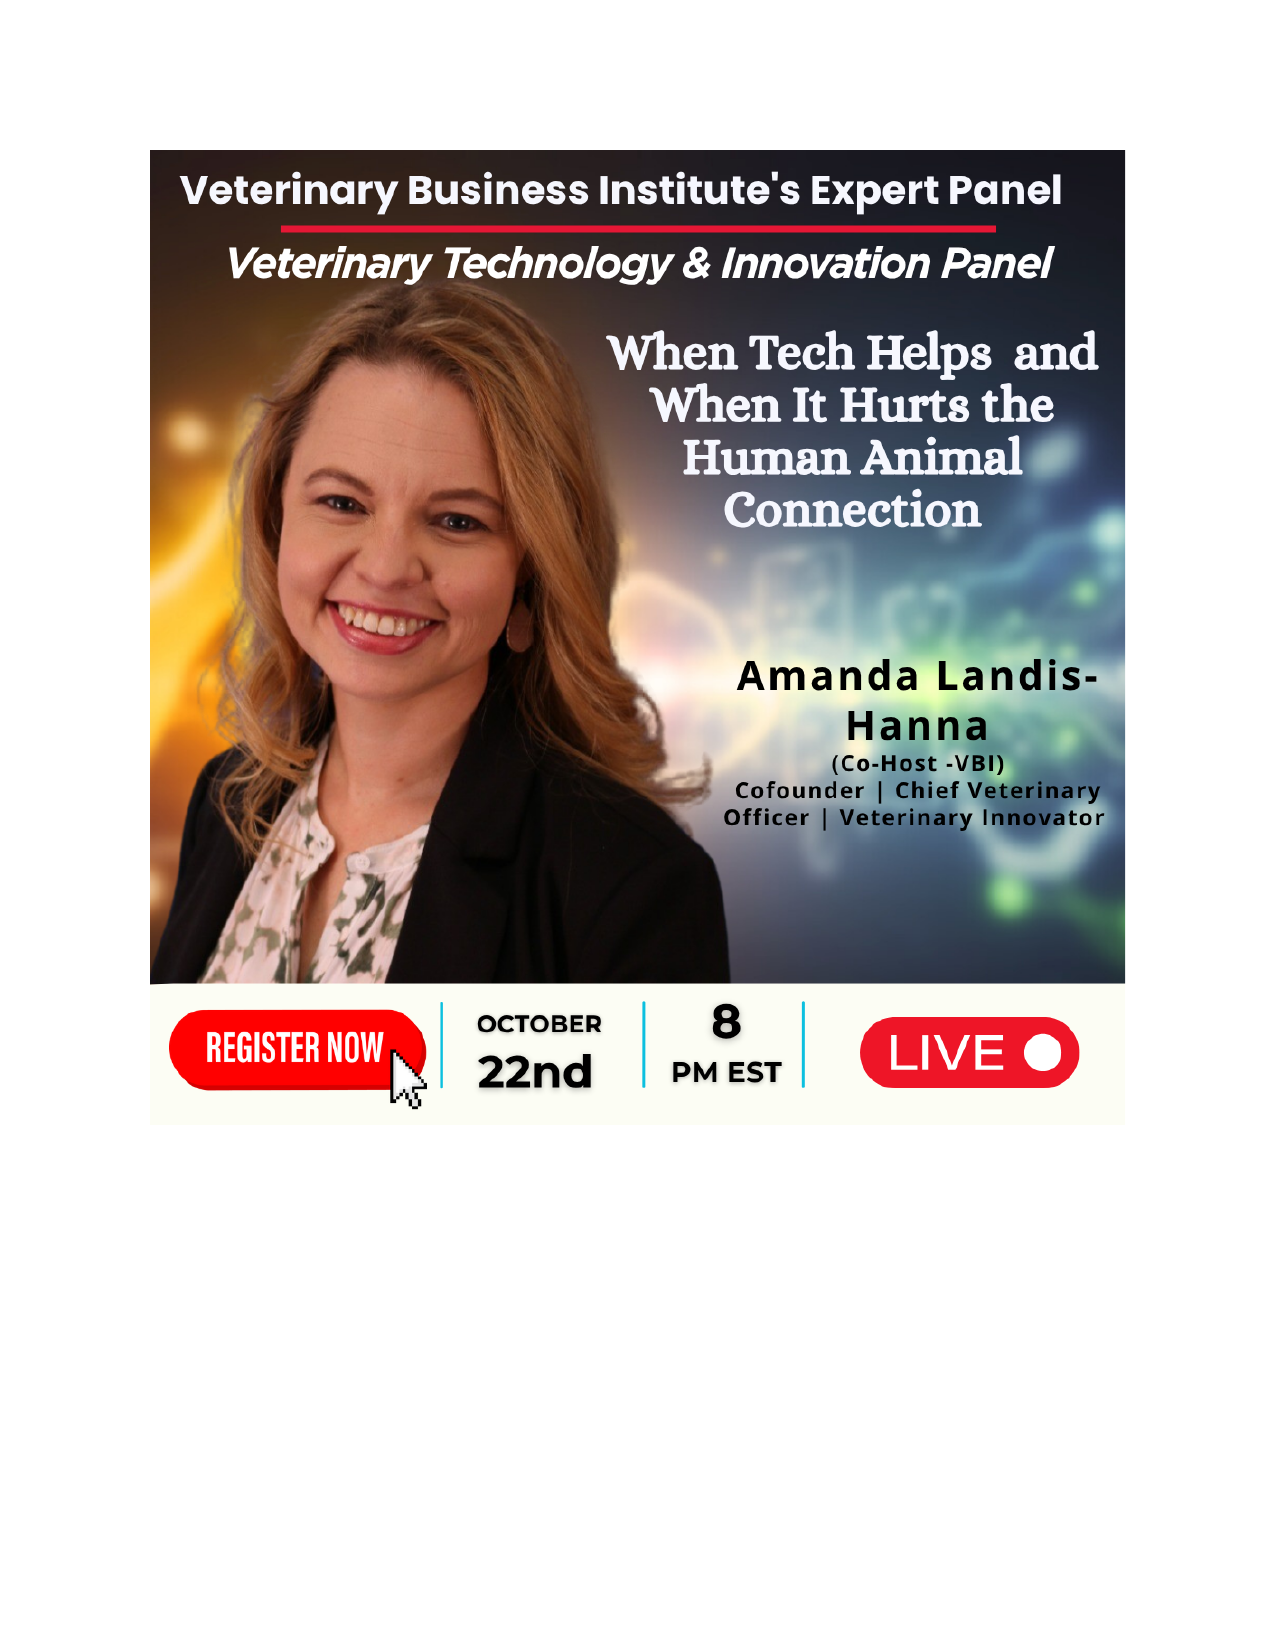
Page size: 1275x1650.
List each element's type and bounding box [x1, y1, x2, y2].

picture [150, 150, 1125, 1125]
